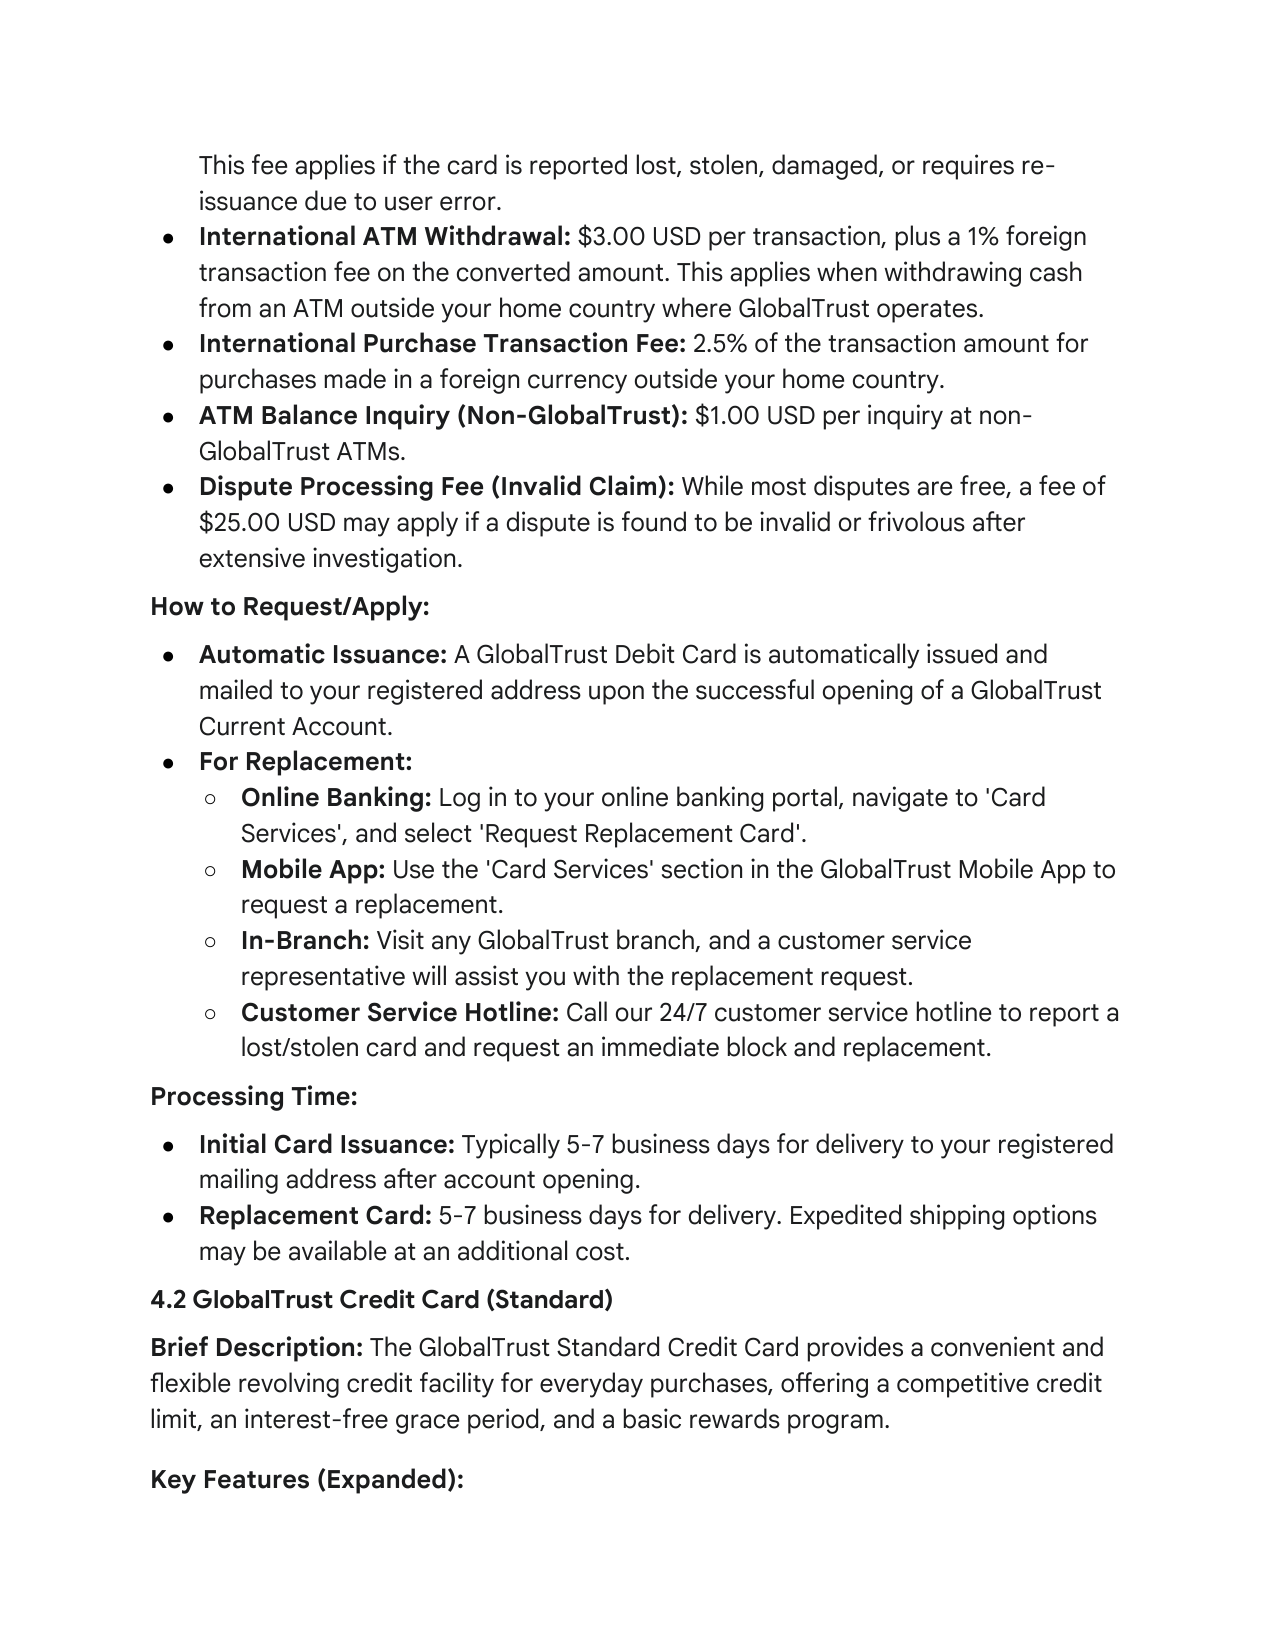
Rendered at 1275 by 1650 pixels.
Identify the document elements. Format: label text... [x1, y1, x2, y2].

text How to Request/Apply: [150, 591, 1125, 623]
list Customer Service Hotline: Call our 24/7 customer service hotline to report a lost/stolen card and request an immediate block and replacement. [203, 997, 1125, 1064]
list Dispute Processing Fee (Invalid Claim): While most disputes are free, a fee of $25.00 USD may apply if a dispute is found to be invalid or frivolous after extensive investigation. [161, 472, 1125, 574]
list International Purchase Transaction Fee: 2.5% of the transaction amount for purchases made in a foreign currency outside your home country. [161, 329, 1125, 396]
subtitle 4.2 GlobalTrust Credit Card (Standard) [150, 1284, 1125, 1316]
list Initial Card Issuance: Typically 5-7 business days for delivery to your registered mailing address after account opening. [161, 1129, 1125, 1196]
list For Replacement: [161, 747, 1125, 778]
list International ATM Withdrawal: $3.00 USD per transaction, plus a 1% foreign transaction fee on the converted amount. This applies when withdrawing cash from an ATM outside your home country where GlobalTrust operates. [161, 221, 1125, 324]
text Processing Time: [150, 1081, 1125, 1112]
list Replacement Card: 5-7 business days for delivery. Expedited shipping options may be available at an additional cost. [161, 1200, 1125, 1267]
list Automatic Issuance: A GlobalTrust Debit Card is automatically issued and mailed to your registered address upon the successful opening of a GlobalTrust Current Account. [161, 639, 1125, 742]
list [161, 150, 1125, 217]
text Brief Description: The GlobalTrust Standard Credit Card provides a convenient and flexible revolving credit facility for everyday purchases, offering a competitive credit limit, an interest-free grace period, and a basic rewards program. [150, 1333, 1125, 1435]
list In-Branch: Visit any GlobalTrust branch, and a customer service representative will assist you with the replacement request. [203, 925, 1125, 992]
list Mobile App: Use the 'Card Services' section in the GlobalTrust Mobile App to request a replacement. [203, 854, 1125, 921]
text Key Features (Expanded): [150, 1465, 1125, 1496]
list ATM Balance Inquiry (Non-GlobalTrust): $1.00 USD per inquiry at non-GlobalTrust ATMs. [161, 400, 1125, 467]
list Online Banking: Log in to your online banking portal, navigate to 'Card Services', and select 'Request Replacement Card'. [203, 782, 1125, 849]
